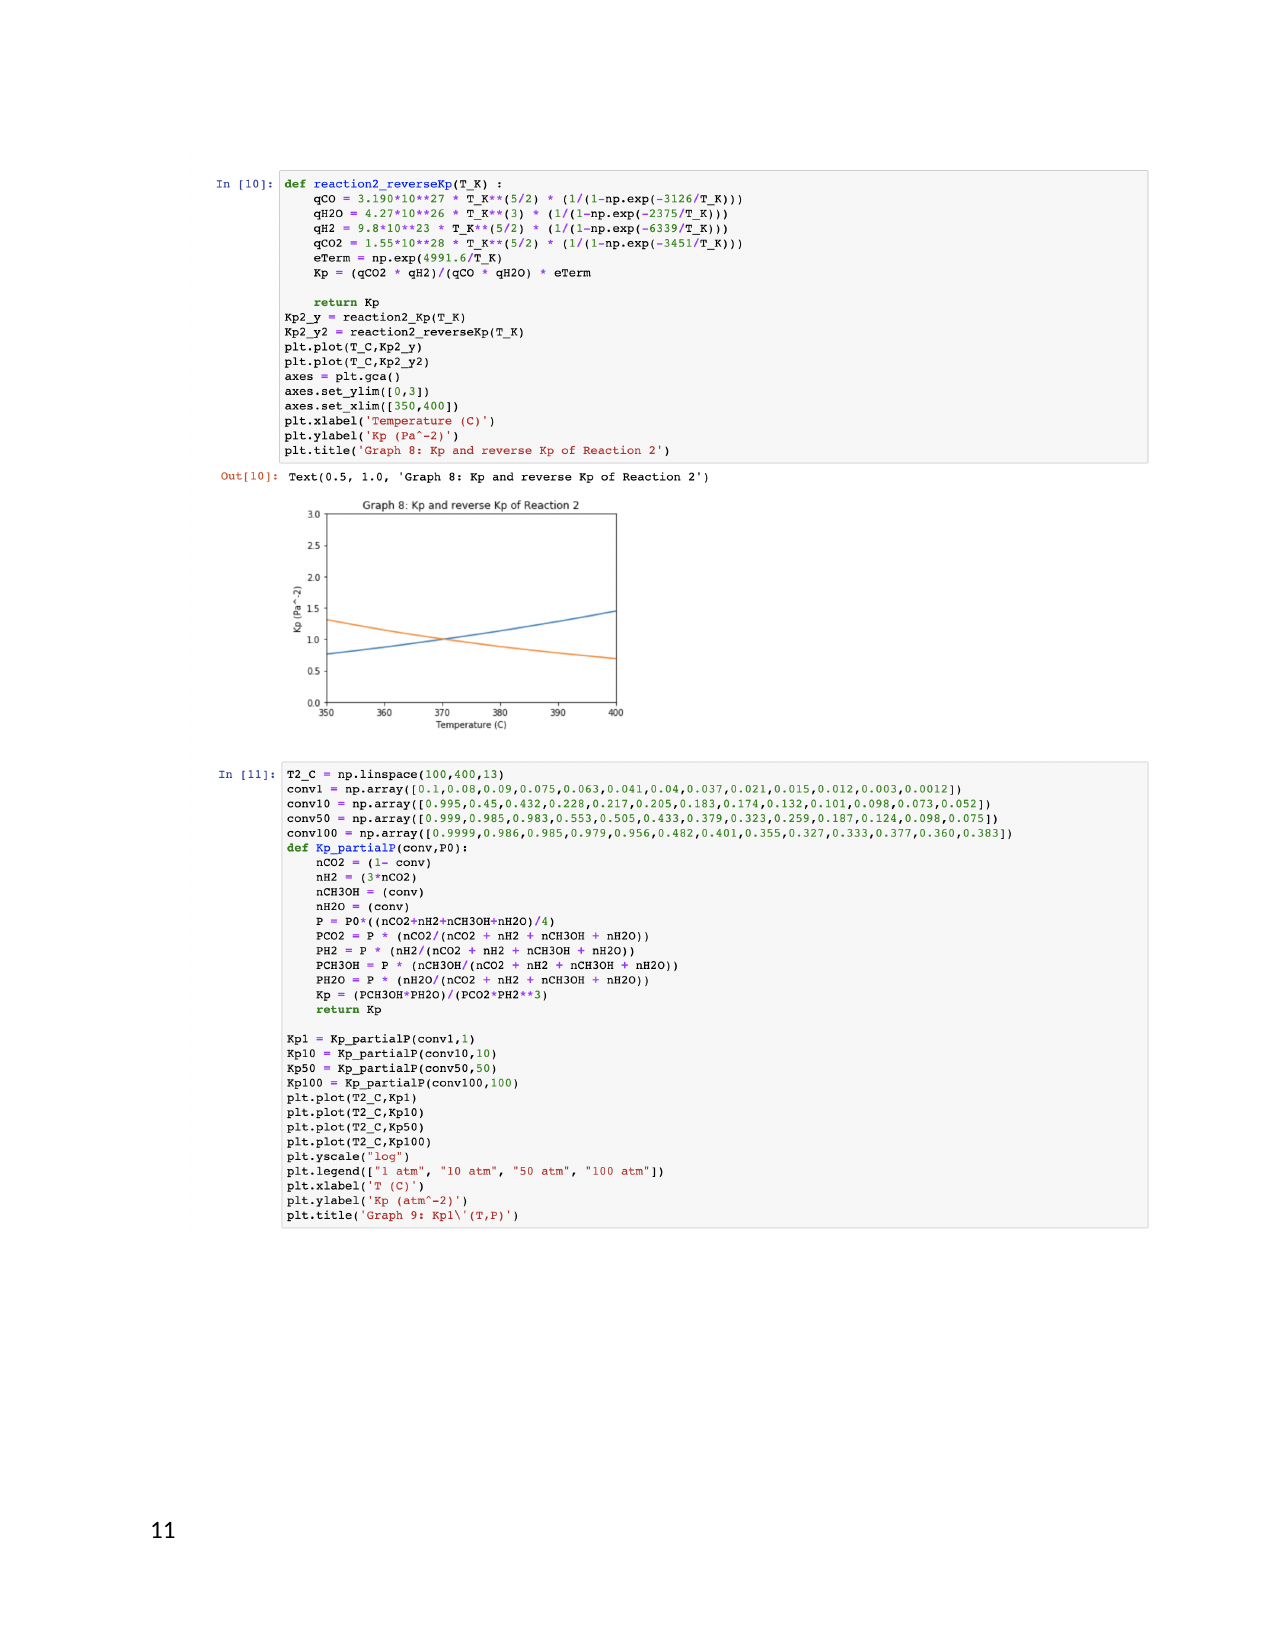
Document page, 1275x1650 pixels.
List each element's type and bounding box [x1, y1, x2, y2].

picture [187, 150, 1163, 466]
picture [187, 469, 1163, 746]
picture [187, 750, 1163, 1235]
